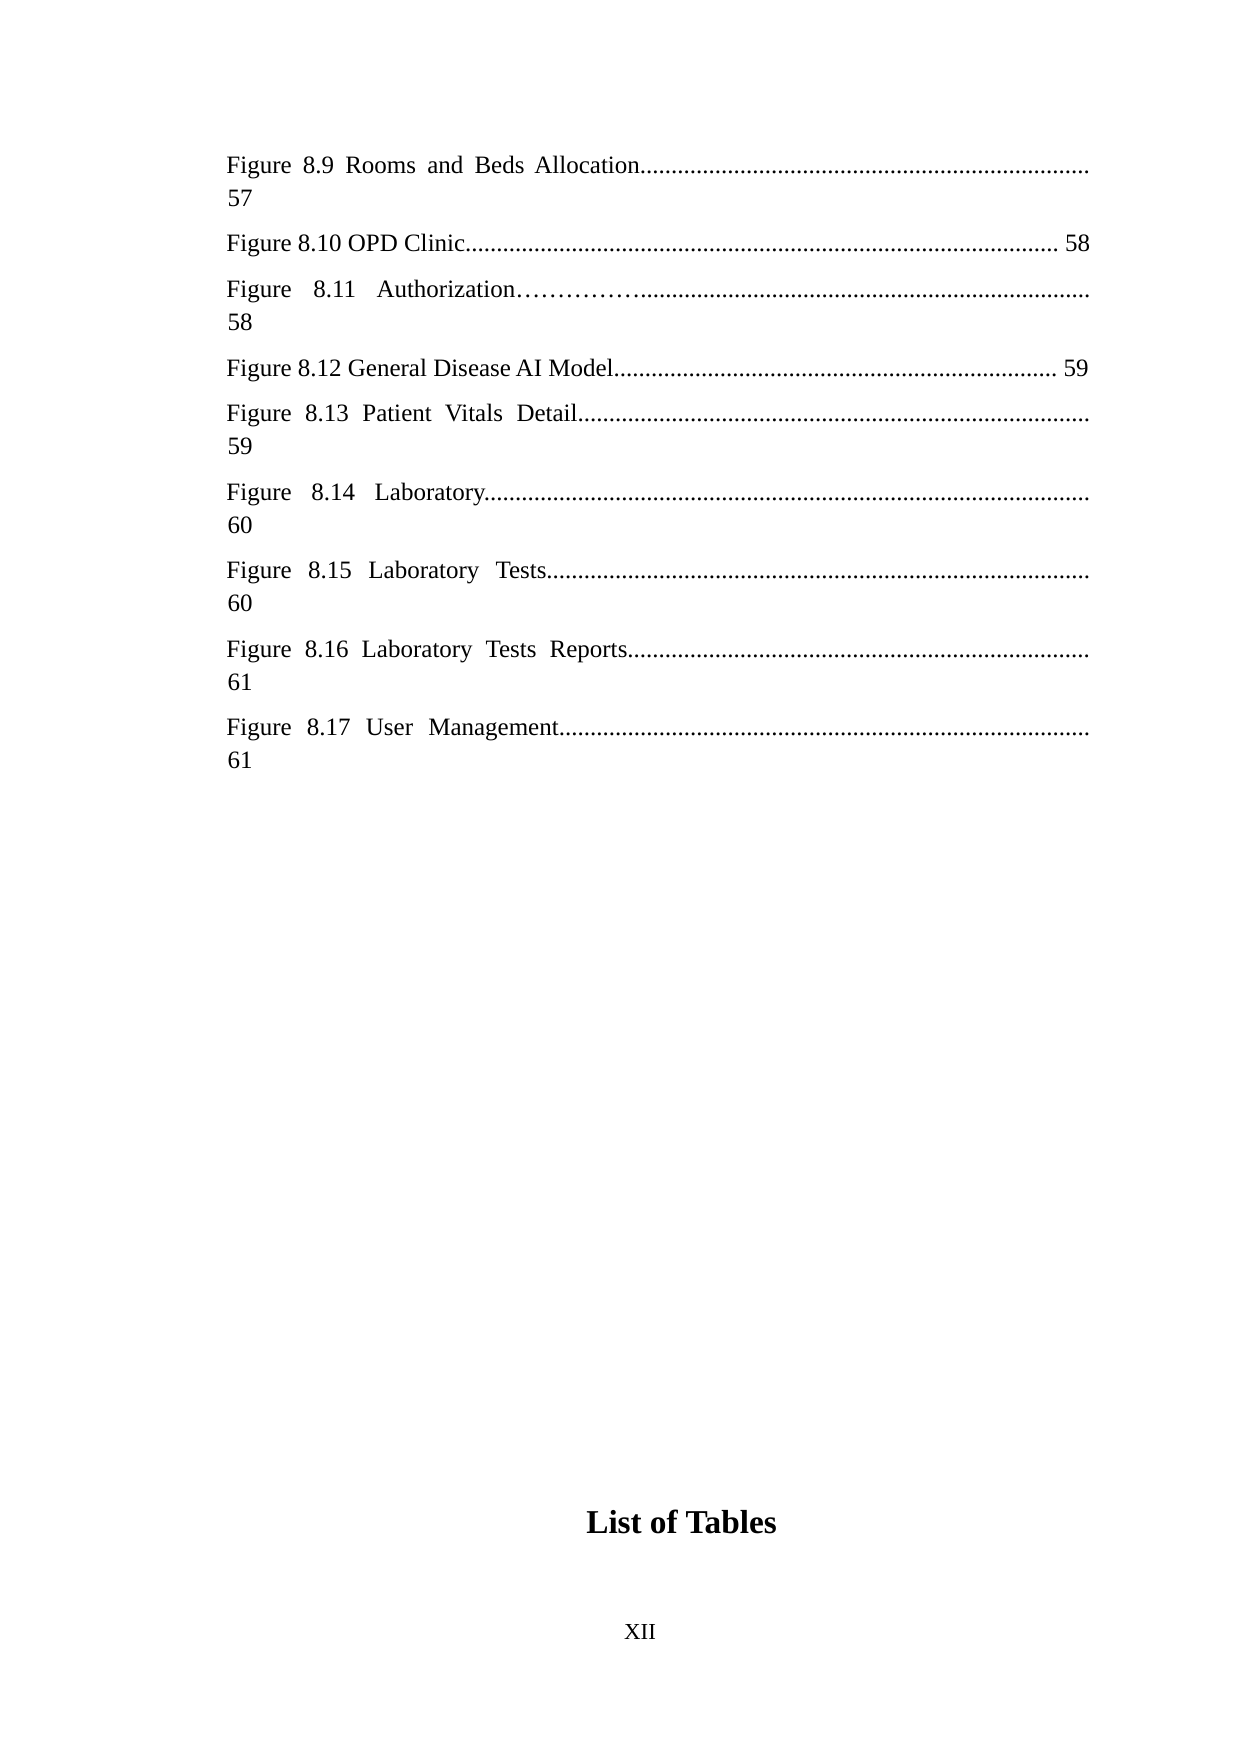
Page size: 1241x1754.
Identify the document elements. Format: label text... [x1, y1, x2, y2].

subtitle List of Tables [272, 1502, 1090, 1540]
text Figure 8.14 Laboratory................................................................................................. 60 [226, 477, 1090, 538]
text Figure 8.16 Laboratory Tests Reports.......................................................................... 61 [226, 634, 1090, 696]
text Figure 8.15 Laboratory Tests....................................................................................... 60 [226, 555, 1090, 617]
text Figure 8.10 OPD Clinic............................................................................................... 58 [226, 228, 1090, 257]
text Figure 8.11 Authorization……………........................................................................ 58 [226, 274, 1090, 336]
text Figure 8.17 User Management..................................................................................... 61 [226, 712, 1090, 774]
text Figure 8.9 Rooms and Beds Allocation........................................................................ 57 [226, 150, 1090, 212]
text Figure 8.12 General Disease AI Model....................................................................... 59 [226, 353, 1090, 381]
text Figure 8.13 Patient Vitals Detail.................................................................................. 59 [226, 398, 1090, 460]
